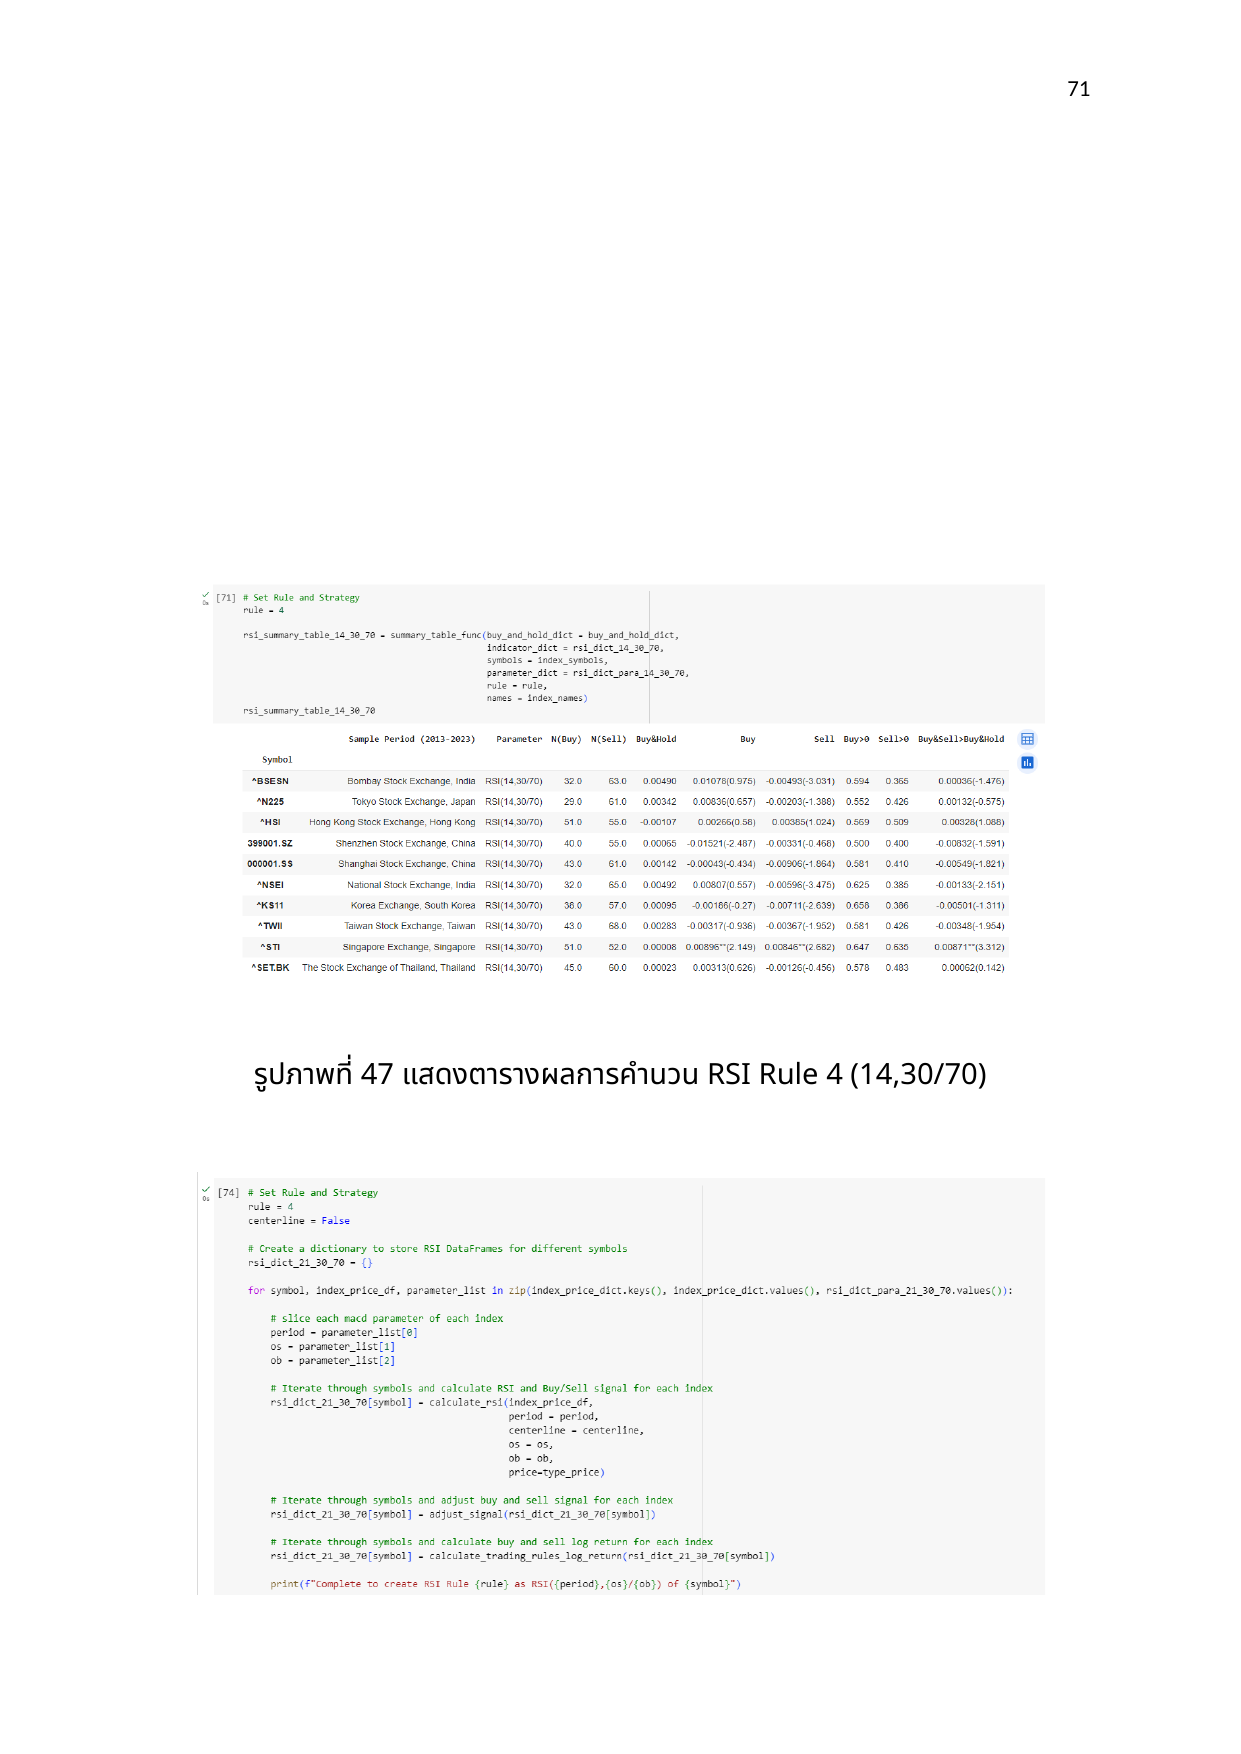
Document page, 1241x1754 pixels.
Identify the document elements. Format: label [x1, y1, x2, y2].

picture [202, 578, 1045, 987]
picture [197, 1172, 1046, 1595]
